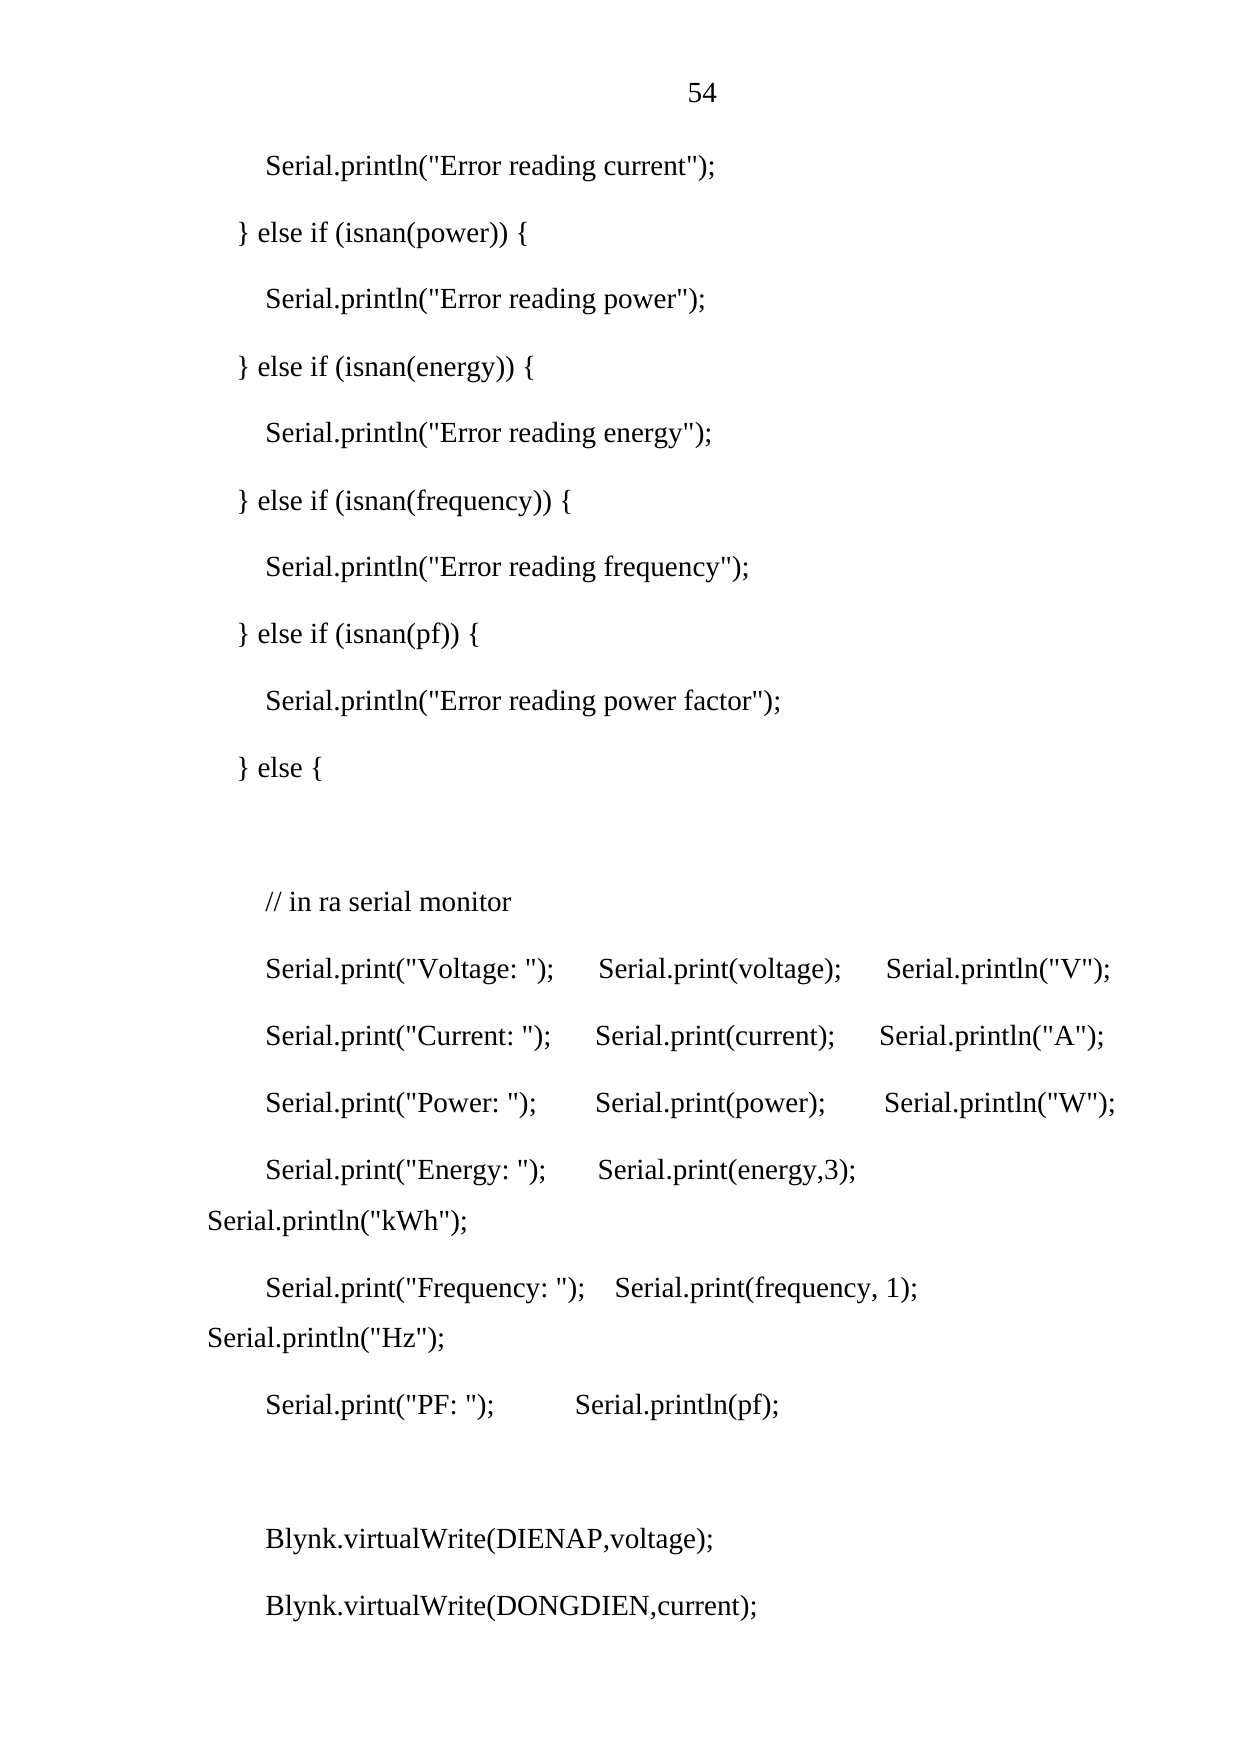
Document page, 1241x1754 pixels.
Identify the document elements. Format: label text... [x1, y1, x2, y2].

text Serial.print("Frequency: "); Serial.print(frequency, 1); Serial.println("Hz"); [207, 1270, 1122, 1353]
text } else if (isnan(frequency)) { [207, 483, 1122, 516]
text Serial.println("Error reading power"); [207, 282, 1122, 315]
text Blynk.virtualWrite(DONGDIEN,current); [207, 1588, 1122, 1621]
text } else { [207, 751, 1122, 784]
text } else if (isnan(energy)) { [207, 349, 1122, 382]
text Serial.print("Energy: "); Serial.print(energy,3); Serial.println("kWh"); [207, 1152, 1122, 1236]
text Serial.println("Error reading energy"); [207, 416, 1122, 449]
text Serial.println("Error reading frequency"); [207, 549, 1122, 583]
text Serial.println("Error reading power factor"); [207, 683, 1122, 717]
text Serial.print("PF: "); Serial.println(pf); [207, 1387, 1122, 1421]
text } else if (isnan(power)) { [207, 215, 1122, 248]
text Serial.print("Current: "); Serial.print(current); Serial.println("A"); [207, 1018, 1122, 1052]
text Serial.print("Power: "); Serial.print(power); Serial.println("W"); [207, 1085, 1122, 1119]
text Serial.print("Voltage: "); Serial.print(voltage); Serial.println("V"); [207, 951, 1122, 985]
text Serial.println("Error reading current"); [207, 148, 1122, 181]
text // in ra serial monitor [207, 884, 1122, 918]
text } else if (isnan(pf)) { [207, 617, 1122, 650]
text Blynk.virtualWrite(DIENAP,voltage); [207, 1521, 1122, 1554]
